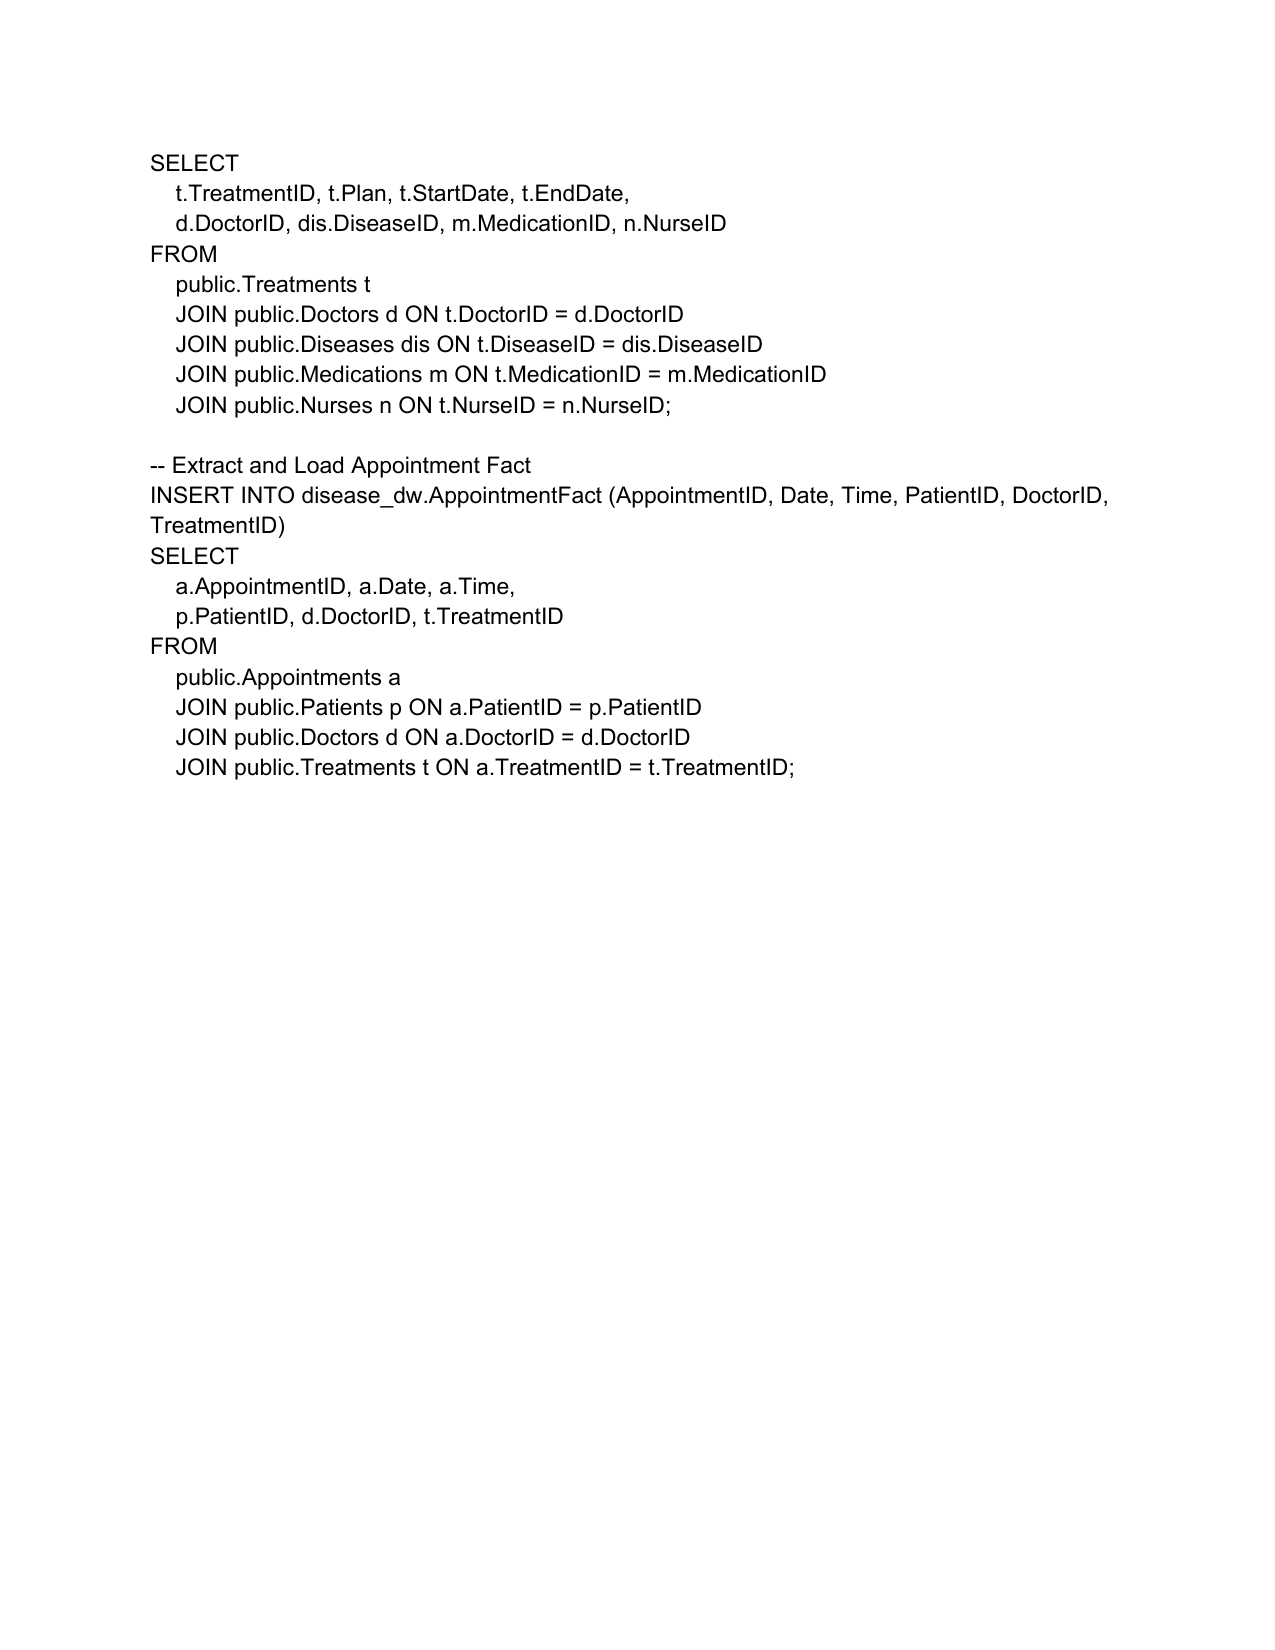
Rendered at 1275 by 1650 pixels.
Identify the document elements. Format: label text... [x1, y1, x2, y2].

text t.TreatmentID, t.Plan, t.StartDate, t.EndDate, [150, 180, 1125, 207]
text JOIN public.Doctors d ON a.DoctorID = d.DoctorID [150, 724, 1125, 750]
text JOIN public.Nurses n ON t.NurseID = n.NurseID; [150, 392, 1125, 418]
text a.AppointmentID, a.Date, a.Time, [150, 573, 1125, 599]
text FROM [150, 633, 1125, 660]
text JOIN public.Doctors d ON t.DoctorID = d.DoctorID [150, 301, 1125, 327]
text public.Treatments t [150, 271, 1125, 297]
text JOIN public.Medications m ON t.MedicationID = m.MedicationID [150, 361, 1125, 388]
text SELECT [150, 543, 1125, 569]
text INSERT INTO disease_dw.AppointmentFact (AppointmentID, Date, Time, PatientID, DoctorID, TreatmentID) [150, 482, 1125, 539]
text SELECT [150, 150, 1125, 176]
text d.DoctorID, dis.DiseaseID, m.MedicationID, n.NurseID [150, 210, 1125, 237]
text JOIN public.Patients p ON a.PatientID = p.PatientID [150, 694, 1125, 720]
text -- Extract and Load Appointment Fact [150, 452, 1125, 478]
text JOIN public.Treatments t ON a.TreatmentID = t.TreatmentID; [150, 754, 1125, 781]
text p.PatientID, d.DoctorID, t.TreatmentID [150, 603, 1125, 629]
text JOIN public.Diseases dis ON t.DiseaseID = dis.DiseaseID [150, 331, 1125, 358]
text FROM [150, 241, 1125, 267]
text public.Appointments a [150, 663, 1125, 690]
